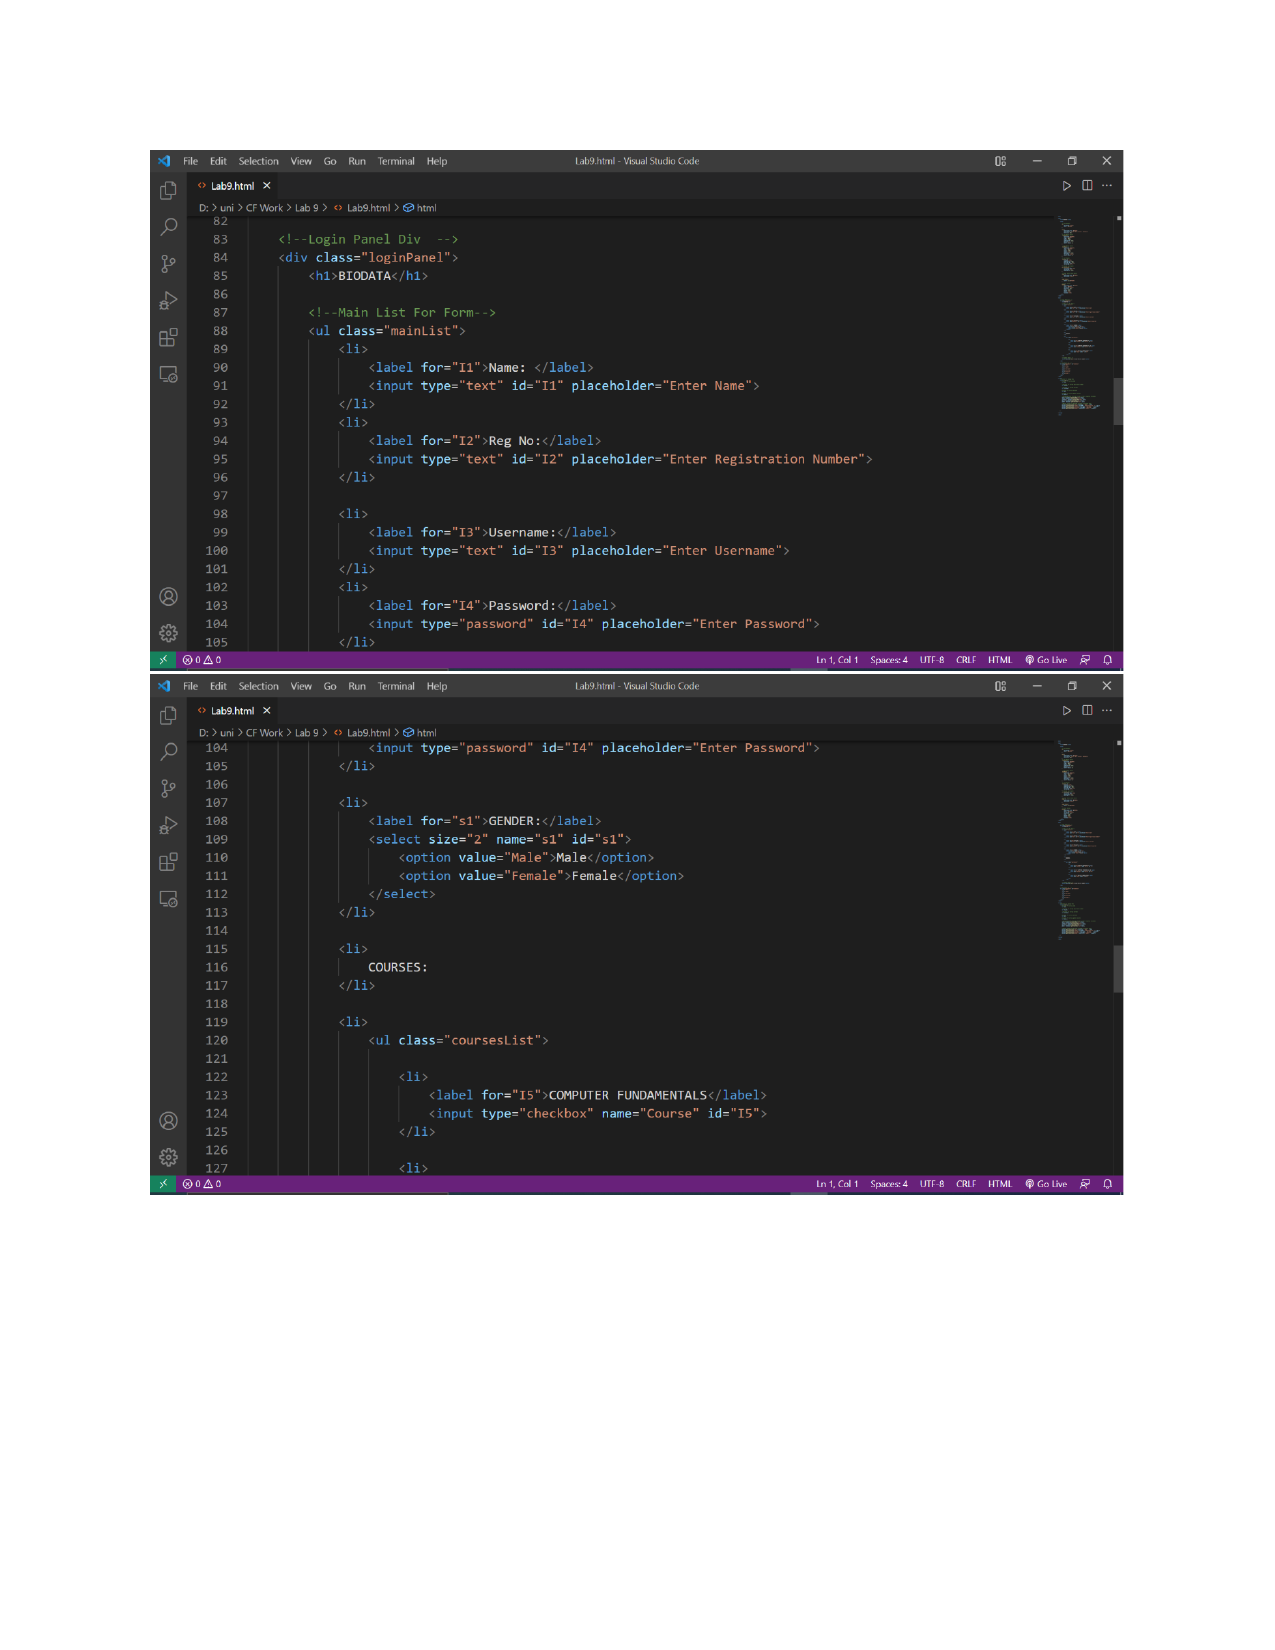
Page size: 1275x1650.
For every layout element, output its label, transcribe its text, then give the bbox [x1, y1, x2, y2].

picture [150, 674, 1124, 1195]
picture [150, 150, 1124, 671]
